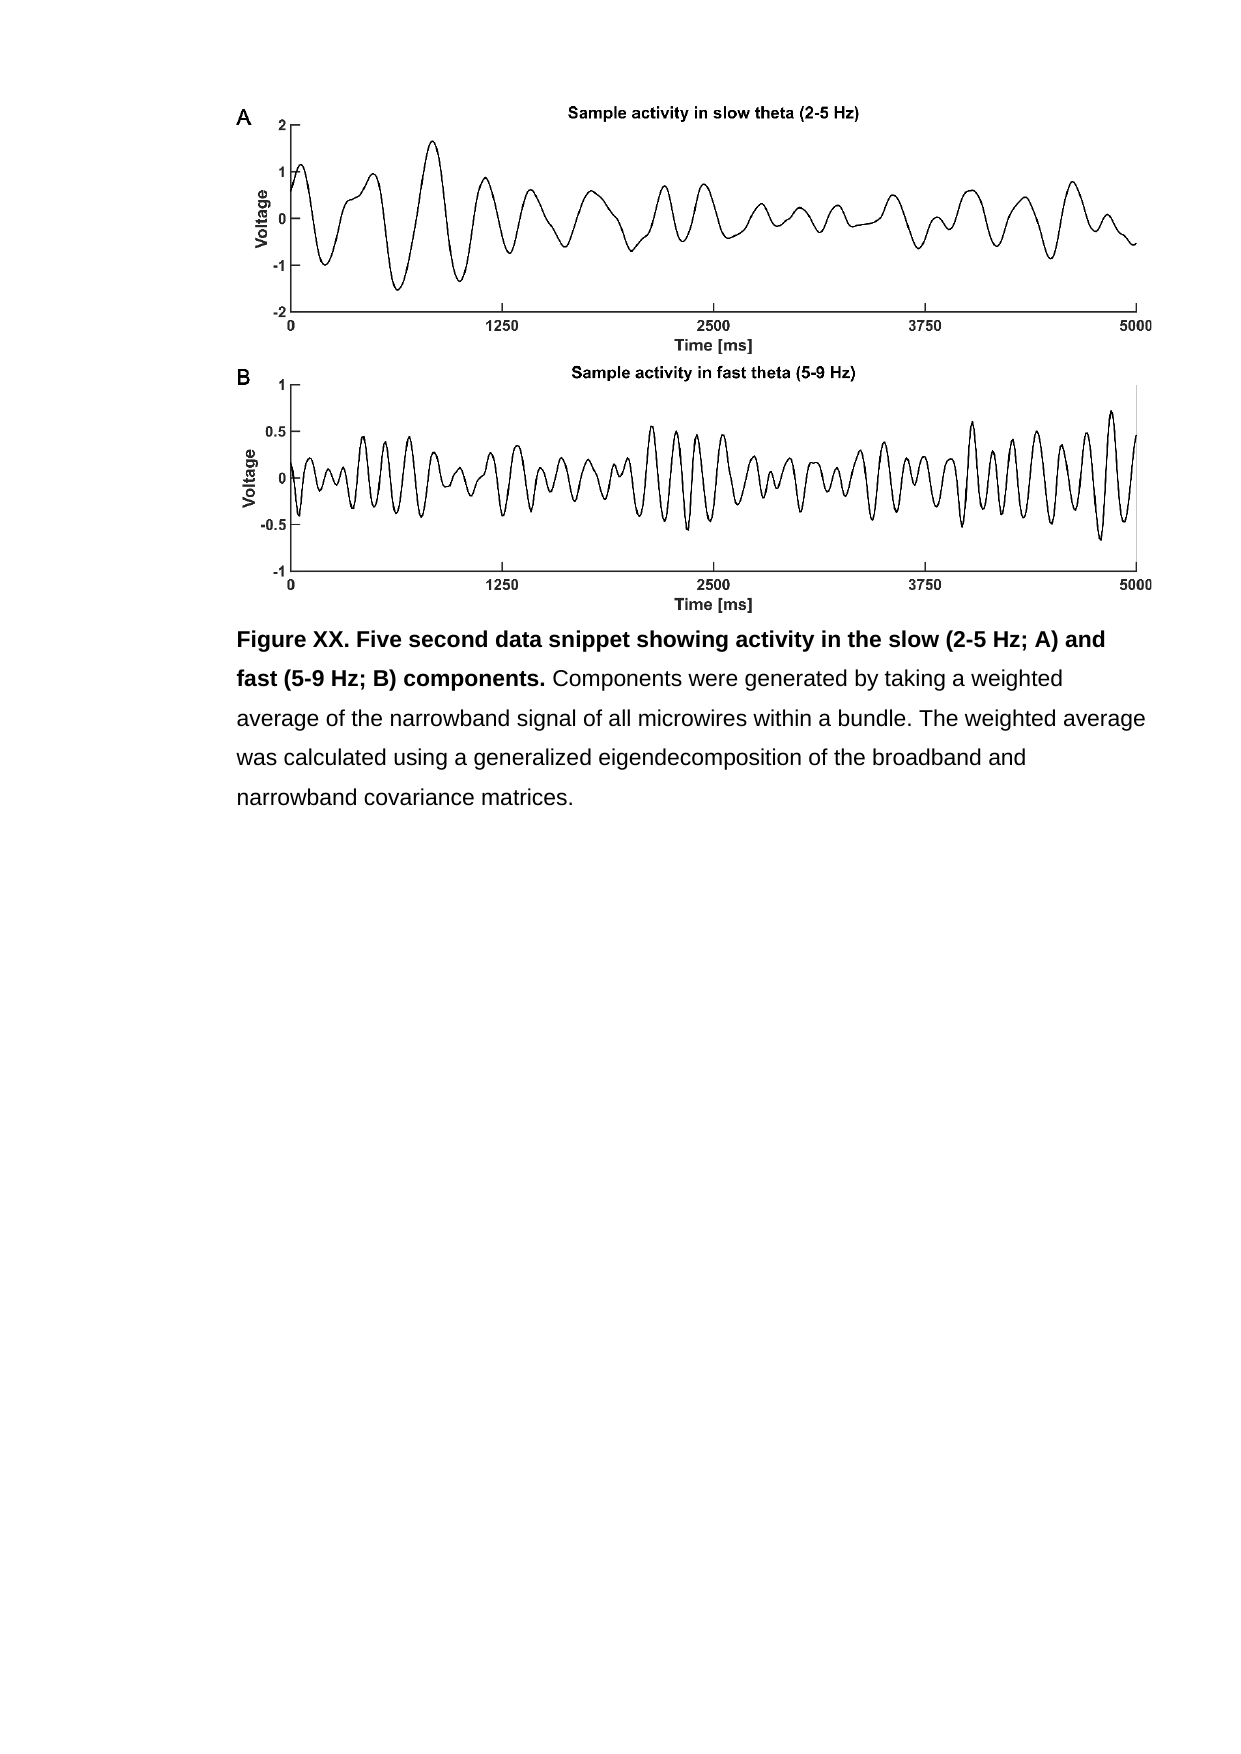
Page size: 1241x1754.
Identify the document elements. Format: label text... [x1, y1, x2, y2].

text Figure XX. Five second data snippet showing activity in the slow (2-5 Hz; A) and fast (5-9 Hz; B) components. Components were generated by taking a weighted average of the narrowband signal of all microwires within a bundle. The weighted average was calculated using a generalized eigendecomposition of the broadband and narrowband covariance matrices. [236, 626, 1152, 810]
picture [236, 106, 1152, 613]
